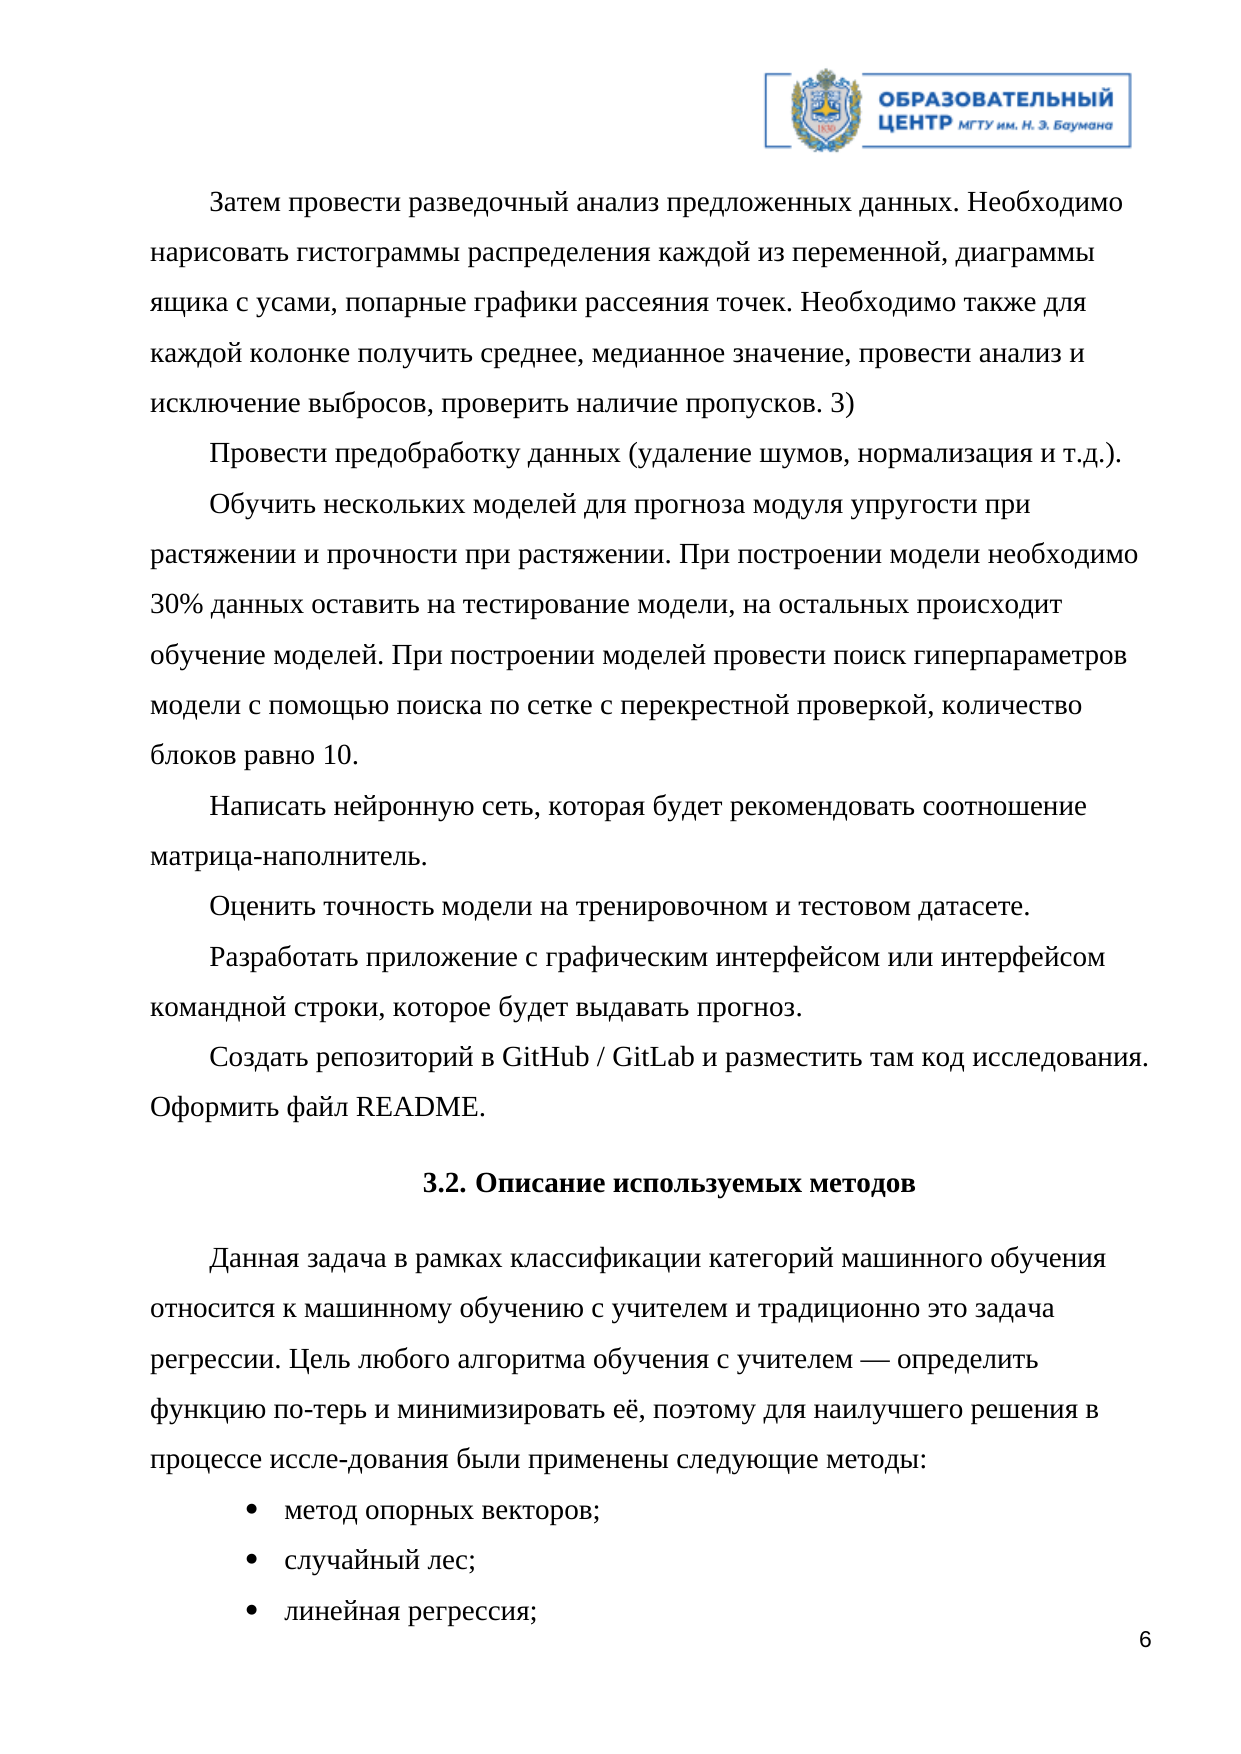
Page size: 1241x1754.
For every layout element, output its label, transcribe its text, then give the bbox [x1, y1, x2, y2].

text Разработать приложение с графическим интерфейсом или интерфейсом командной строки, которое будет выдавать прогноз. [150, 939, 1151, 1022]
text Данная задача в рамках классификации категорий машинного обучения относится к машинному обучению с учителем и традиционно это задача регрессии. Цель любого алгоритма обучения с учителем — определить функцию по-терь и минимизировать её, поэтому для наилучшего решения в процессе иссле-дования были применены следующие методы: [150, 1240, 1151, 1475]
text Затем провести разведочный анализ предложенных данных. Необходимо нарисовать гистограммы распределения каждой из переменной, диаграммы ящика с усами, попарные графики рассеяния точек. Необходимо также для каждой колонке получить среднее, медианное значение, провести анализ и исключение выбросов, проверить наличие пропусков. 3) [150, 150, 1151, 419]
list метод опорных векторов; [247, 1492, 1151, 1525]
text Оценить точность модели на тренировочном и тестовом датасете. [150, 888, 1151, 922]
text Провести предобработку данных (удаление шумов, нормализация и т.д.). [150, 436, 1151, 469]
list случайный лес; [247, 1542, 1151, 1576]
picture [734, 45, 1182, 168]
text Обучить нескольких моделей для прогноза модуля упругости при растяжении и прочности при растяжении. При построении модели необходимо 30% данных оставить на тестирование модели, на остальных происходит обучение моделей. При построении моделей провести поиск гиперпараметров модели с помощью поиска по сетке с перекрестной проверкой, количество блоков равно 10. [150, 486, 1151, 771]
text Написать нейронную сеть, которая будет рекомендовать соотношение матрица-наполнитель. [150, 788, 1151, 872]
text Создать репозиторий в GitHub / GitLab и разместить там код исследования. Оформить файл README. [150, 1039, 1151, 1123]
subtitle Описание используемых методов [187, 1165, 1151, 1198]
list линейная регрессия; [247, 1593, 1151, 1626]
